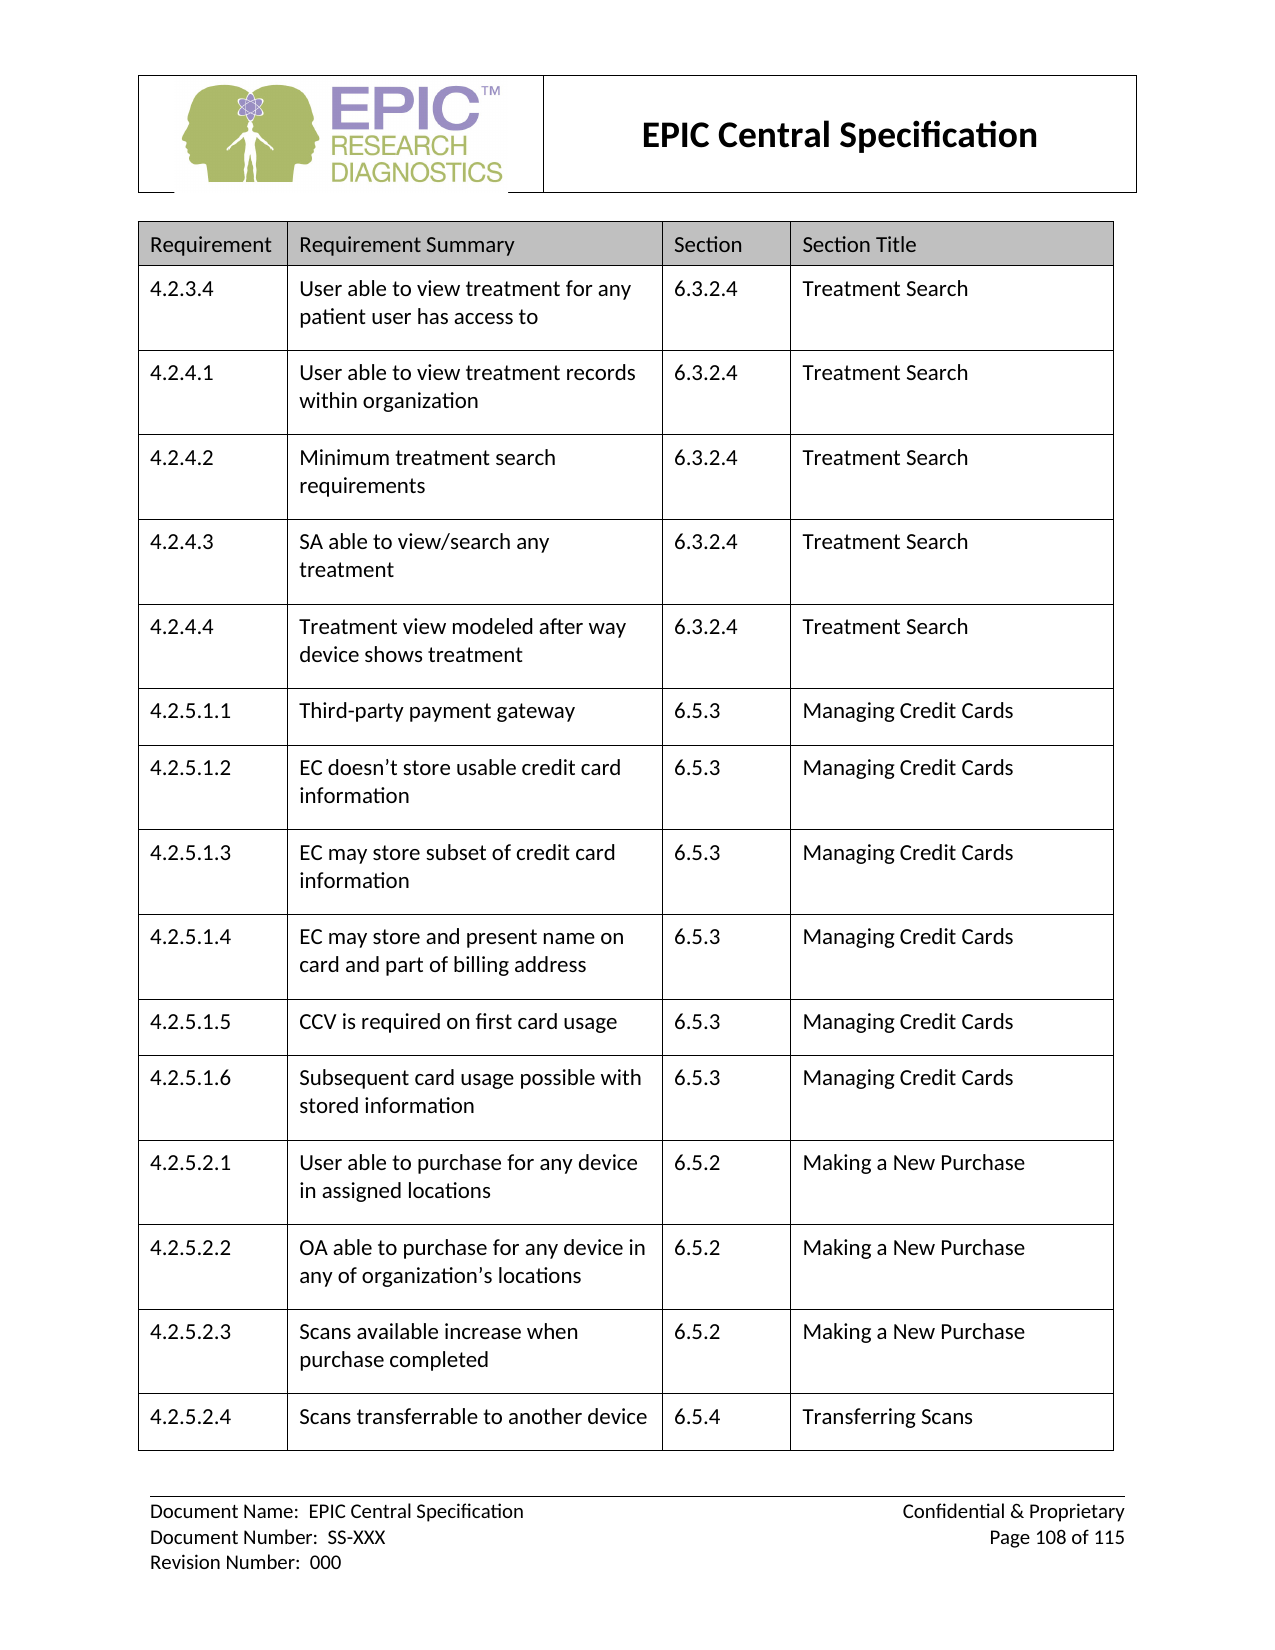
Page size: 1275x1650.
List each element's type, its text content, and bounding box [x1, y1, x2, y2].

table_header Requirement [139, 222, 287, 265]
table_cell 4.2.5.2.1 [139, 1141, 287, 1224]
table_cell 6.3.2.4 [663, 351, 790, 434]
table_cell Treatment view modeled after way device shows treatment [288, 605, 662, 688]
table_header Requirement Summary [288, 222, 662, 265]
table_cell 6.5.2 [663, 1225, 790, 1309]
table_cell Minimum treatment search requirements [288, 435, 662, 519]
table_cell 4.2.5.1.5 [139, 1000, 287, 1055]
table_cell Third-party payment gateway [288, 689, 662, 745]
table_cell OA able to purchase for any device in any of organization’s locations [288, 1225, 662, 1309]
table_cell 4.2.5.2.4 [139, 1394, 287, 1450]
table_cell Managing Credit Cards [791, 689, 1113, 745]
table_cell SA able to view/search any treatment [288, 520, 662, 603]
table_cell 4.2.4.1 [139, 351, 287, 434]
table_header Section [663, 222, 790, 265]
table_cell CCV is required on first card usage [288, 1000, 662, 1055]
table_header Section Title [791, 222, 1113, 265]
table_cell Managing Credit Cards [791, 915, 1113, 998]
table_cell 6.5.3 [663, 1056, 790, 1139]
table_cell 6.5.3 [663, 1000, 790, 1055]
table_cell Treatment Search [791, 266, 1113, 350]
table_cell 4.2.5.1.1 [139, 689, 287, 745]
table_cell 4.2.5.1.2 [139, 746, 287, 829]
table_cell Scans available increase when purchase completed [288, 1310, 662, 1393]
table_cell 6.5.3 [663, 915, 790, 998]
table_cell Making a New Purchase [791, 1310, 1113, 1393]
table_cell Scans transferrable to another device [288, 1394, 662, 1450]
picture [174, 76, 509, 193]
table_cell Managing Credit Cards [791, 746, 1113, 829]
table_cell 4.2.5.2.3 [139, 1310, 287, 1393]
table_cell Treatment Search [791, 520, 1113, 603]
table_cell Managing Credit Cards [791, 1056, 1113, 1139]
table_cell Managing Credit Cards [791, 1000, 1113, 1055]
table_cell Treatment Search [791, 435, 1113, 519]
table_cell 4.2.5.1.6 [139, 1056, 287, 1139]
table_cell EC doesn’t store usable credit card information [288, 746, 662, 829]
table_cell Transferring Scans [791, 1394, 1113, 1450]
table_cell 6.5.2 [663, 1310, 790, 1393]
table_cell 4.2.4.4 [139, 605, 287, 688]
table_cell User able to view treatment for any patient user has access to [288, 266, 662, 350]
table_cell Making a New Purchase [791, 1141, 1113, 1224]
table_cell EC may store and present name on card and part of billing address [288, 915, 662, 998]
table_cell 6.5.3 [663, 746, 790, 829]
table_cell 4.2.5.2.2 [139, 1225, 287, 1309]
table_cell 6.5.3 [663, 689, 790, 745]
table_cell Treatment Search [791, 351, 1113, 434]
table_cell User able to view treatment records within organization [288, 351, 662, 434]
table_cell Managing Credit Cards [791, 830, 1113, 914]
table_cell Making a New Purchase [791, 1225, 1113, 1309]
table_cell EC may store subset of credit card information [288, 830, 662, 914]
table_cell 4.2.4.3 [139, 520, 287, 603]
table_cell 6.3.2.4 [663, 605, 790, 688]
table_cell User able to purchase for any device in assigned locations [288, 1141, 662, 1224]
table_cell 6.3.2.4 [663, 520, 790, 603]
table_cell Subsequent card usage possible with stored information [288, 1056, 662, 1139]
table_cell 6.3.2.4 [663, 266, 790, 350]
table_cell 6.5.3 [663, 830, 790, 914]
table_cell 6.3.2.4 [663, 435, 790, 519]
table_cell 4.2.3.4 [139, 266, 287, 350]
table_cell 6.5.4 [663, 1394, 790, 1450]
table_cell 4.2.5.1.3 [139, 830, 287, 914]
table_cell 6.5.2 [663, 1141, 790, 1224]
table_cell Treatment Search [791, 605, 1113, 688]
table_cell 4.2.5.1.4 [139, 915, 287, 998]
table_cell 4.2.4.2 [139, 435, 287, 519]
